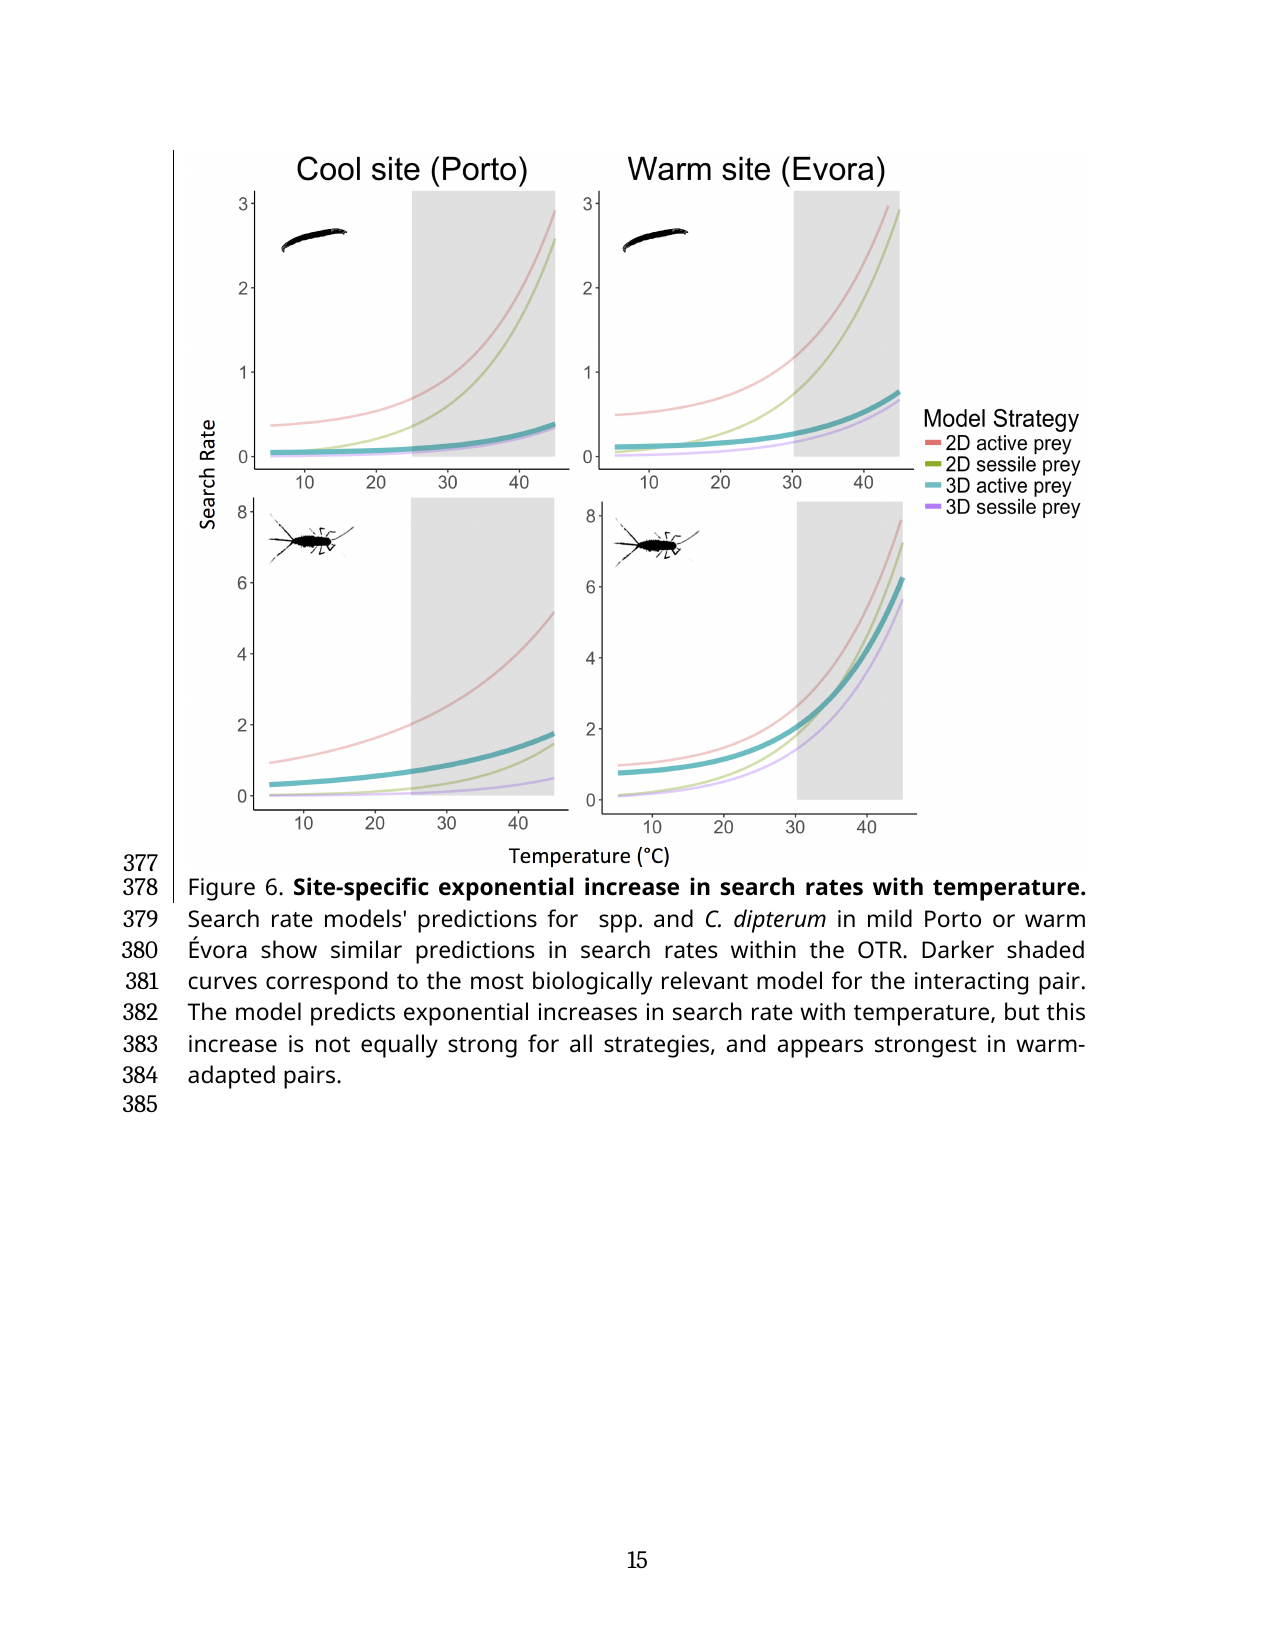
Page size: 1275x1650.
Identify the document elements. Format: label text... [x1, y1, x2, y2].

picture [187, 150, 1088, 872]
text Figure 6. Site-specific exponential increase in search rates with temperature. Search rate models' predictions for spp. and C. dipterum in mild Porto or warm Évora show similar predictions in search rates within the OTR. Darker shaded curves correspond to the most biologically relevant model for the interacting pair. The model predicts exponential increases in search rate with temperature, but this increase is not equally strong for all strategies, and appears strongest in warm-adapted pairs. [187, 872, 1087, 1090]
